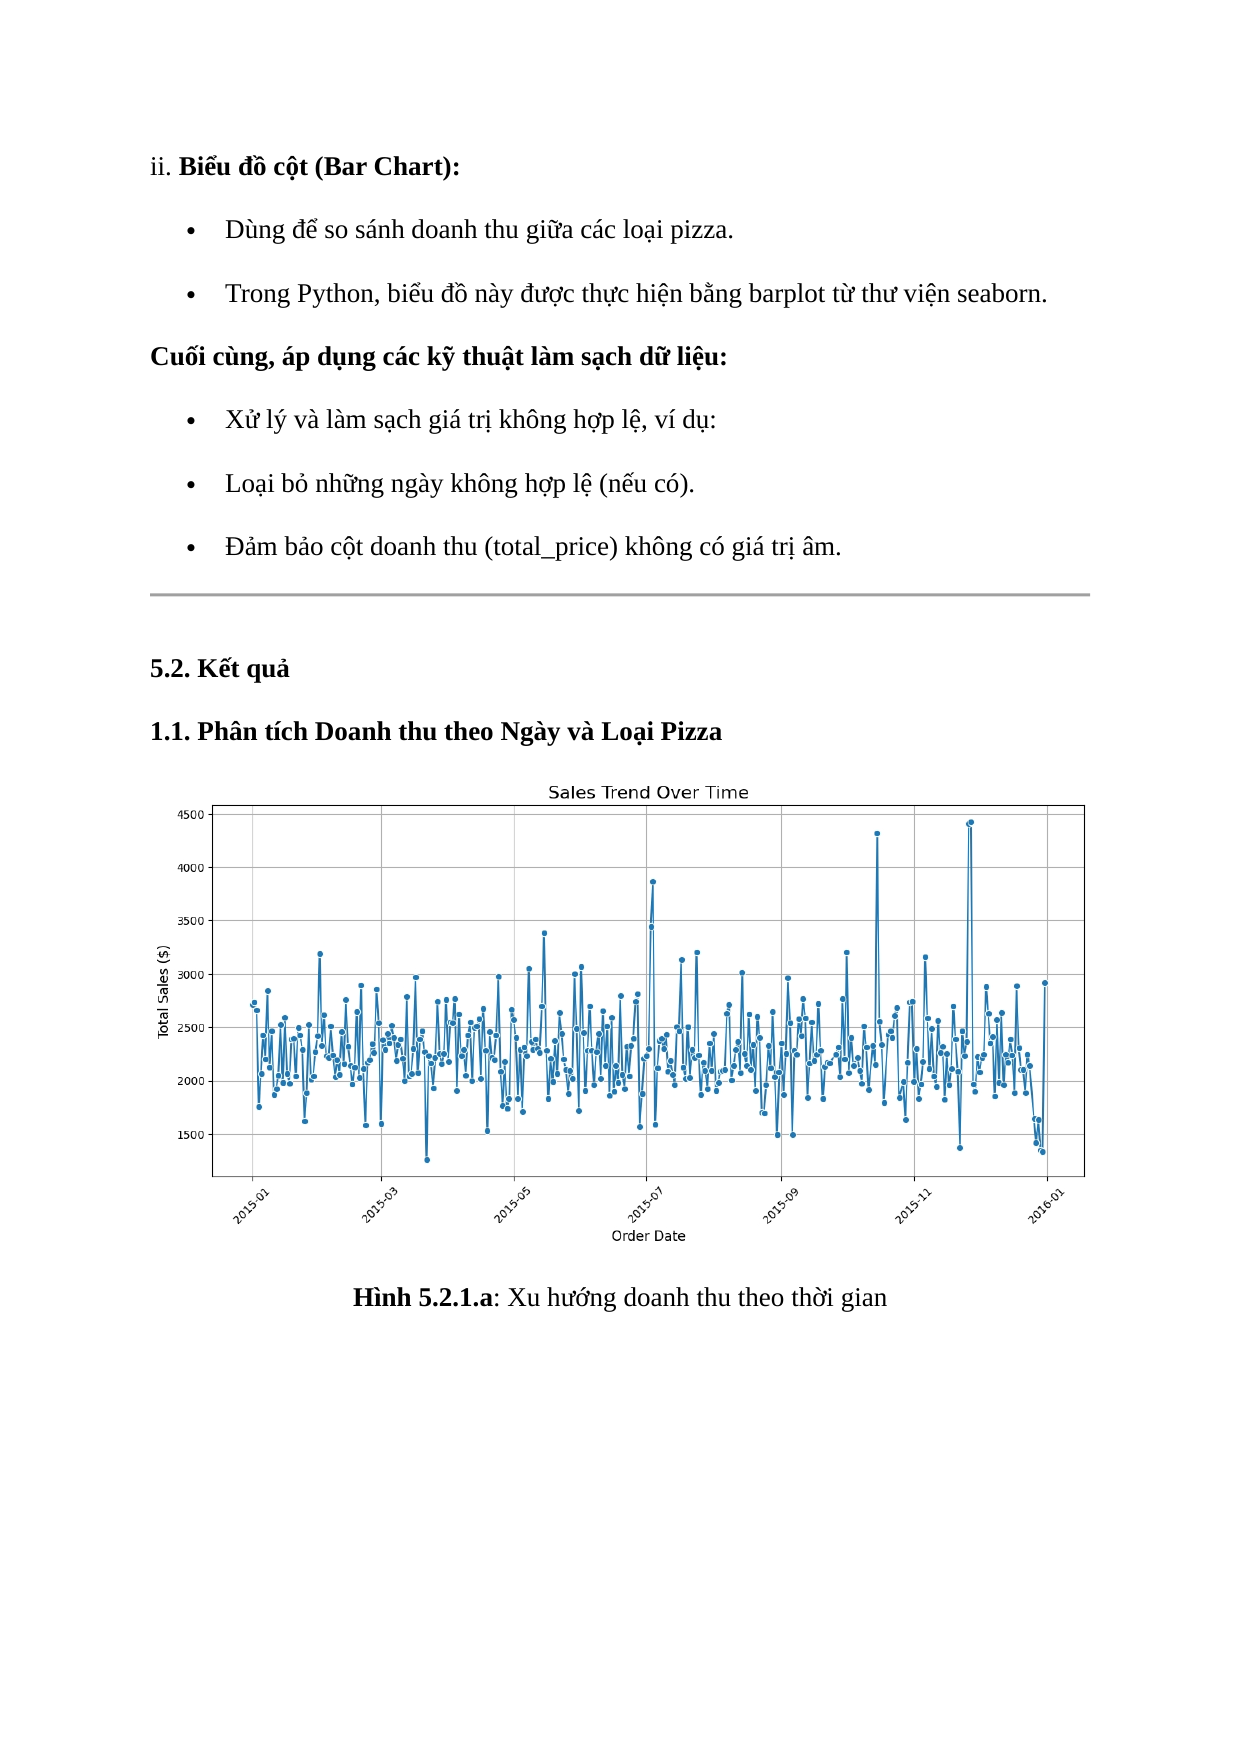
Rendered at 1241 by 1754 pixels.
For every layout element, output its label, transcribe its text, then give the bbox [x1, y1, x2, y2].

list Trong Python, biểu đồ này được thực hiện bằng barplot từ thư viện seaborn. [187, 277, 1090, 308]
text 1.1. Phân tích Doanh thu theo Ngày và Loại Pizza [150, 715, 1090, 746]
list Loại bỏ những ngày không hợp lệ (nếu có). [187, 467, 1090, 498]
text ii. Biểu đồ cột (Bar Chart): [150, 150, 1090, 181]
list Đảm bảo cột doanh thu (total_price) không có giá trị âm. [187, 530, 1090, 561]
text 5.2. Kết quả [150, 652, 1090, 683]
list Dùng để so sánh doanh thu giữa các loại pizza. [187, 213, 1090, 244]
text Hình 5.2.1.a: Xu hướng doanh thu theo thời gian [150, 1282, 1090, 1313]
text Cuối cùng, áp dụng các kỹ thuật làm sạch dữ liệu: [150, 340, 1090, 371]
list Xử lý và làm sạch giá trị không hợp lệ, ví dụ: [187, 403, 1090, 434]
picture [150, 778, 1091, 1251]
